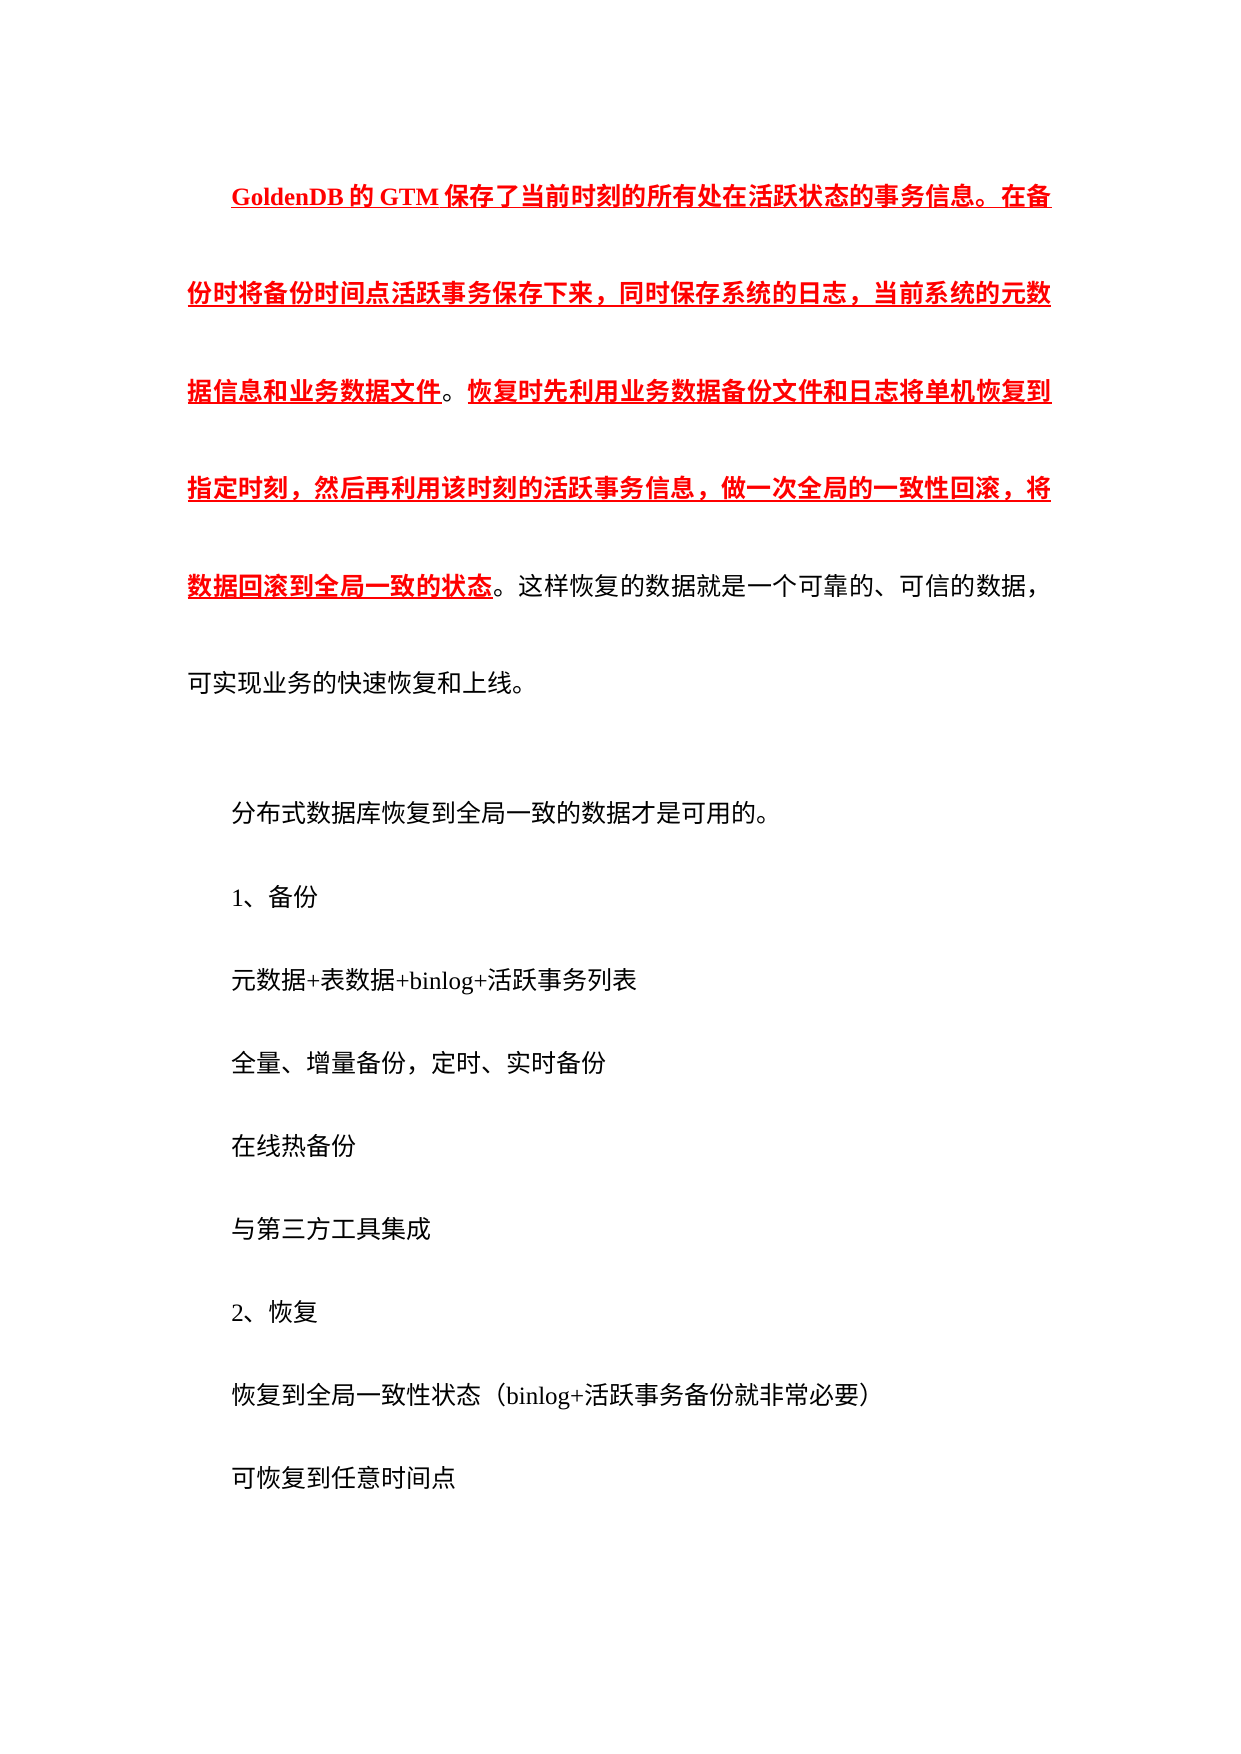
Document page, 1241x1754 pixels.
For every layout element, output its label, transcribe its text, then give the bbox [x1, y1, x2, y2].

text 1、备份 [187, 863, 1053, 928]
text 在线热备份 [187, 1112, 1053, 1177]
text 元数据+表数据+binlog+活跃事务列表 [187, 946, 1053, 1011]
text 全量、增量备份，定时、实时备份 [187, 1029, 1053, 1094]
text 2、恢复 [187, 1278, 1053, 1343]
text 分布式数据库恢复到全局一致的数据才是可用的。 [187, 779, 1053, 844]
text 可恢复到任意时间点 [187, 1444, 1053, 1509]
text GoldenDB的GTM保存了当前时刻的所有处在活跃状态的事务信息。在备份时将备份时间点活跃事务保存下来，同时保存系统的日志，当前系统的元数据信息和业务数据文件。恢复时先利用业务数据备份文件和日志将单机恢复到指定时刻，然后再利用该时刻的活跃事务信息，做一次全局的一致性回滚，将数据回滚到全局一致的状态。这样恢复的数据就是一个可靠的、可信的数据，可实现业务的快速恢复和上线。 [187, 162, 1053, 714]
text 与第三方工具集成 [187, 1195, 1053, 1260]
text 恢复到全局一致性状态（binlog+活跃事务备份就非常必要） [187, 1361, 1053, 1426]
